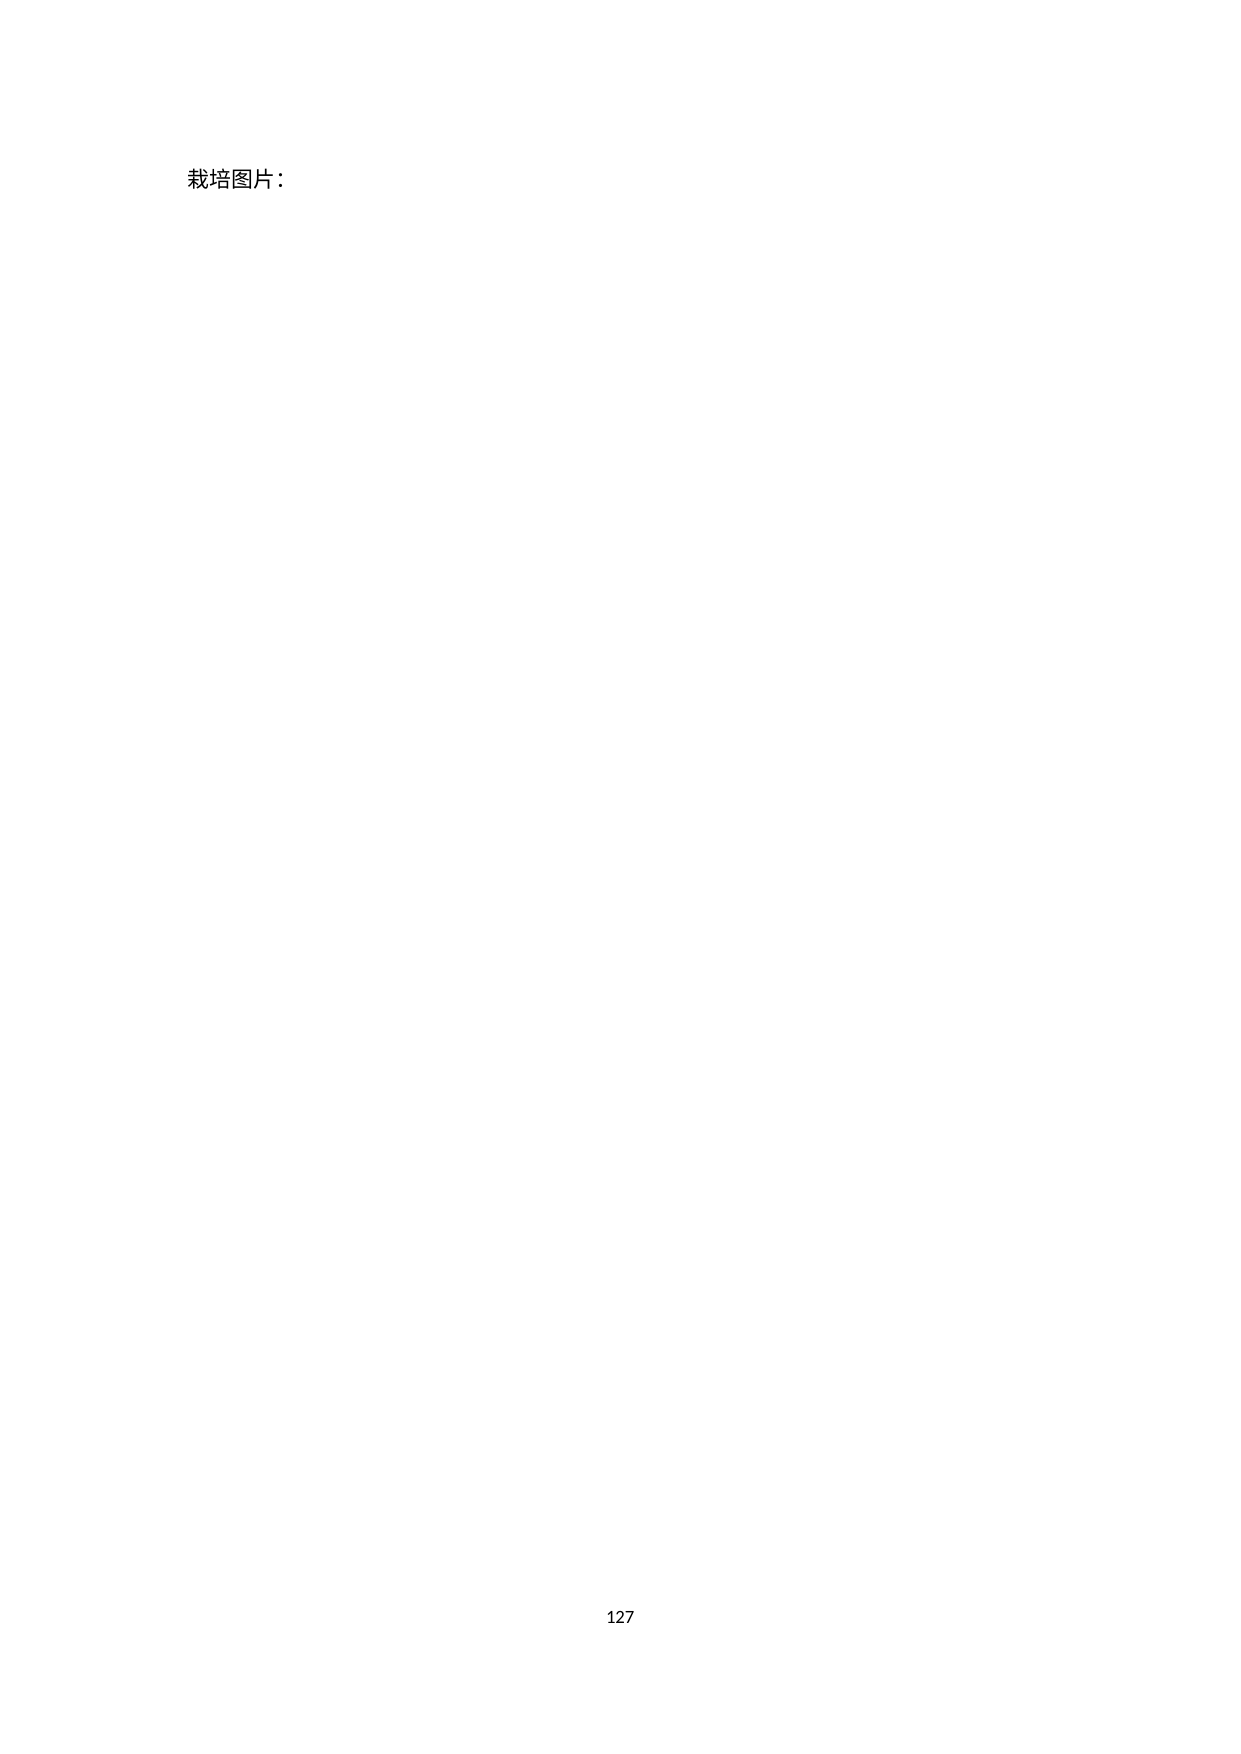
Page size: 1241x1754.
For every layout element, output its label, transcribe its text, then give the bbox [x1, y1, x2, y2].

text 栽培图片： [187, 162, 1053, 194]
